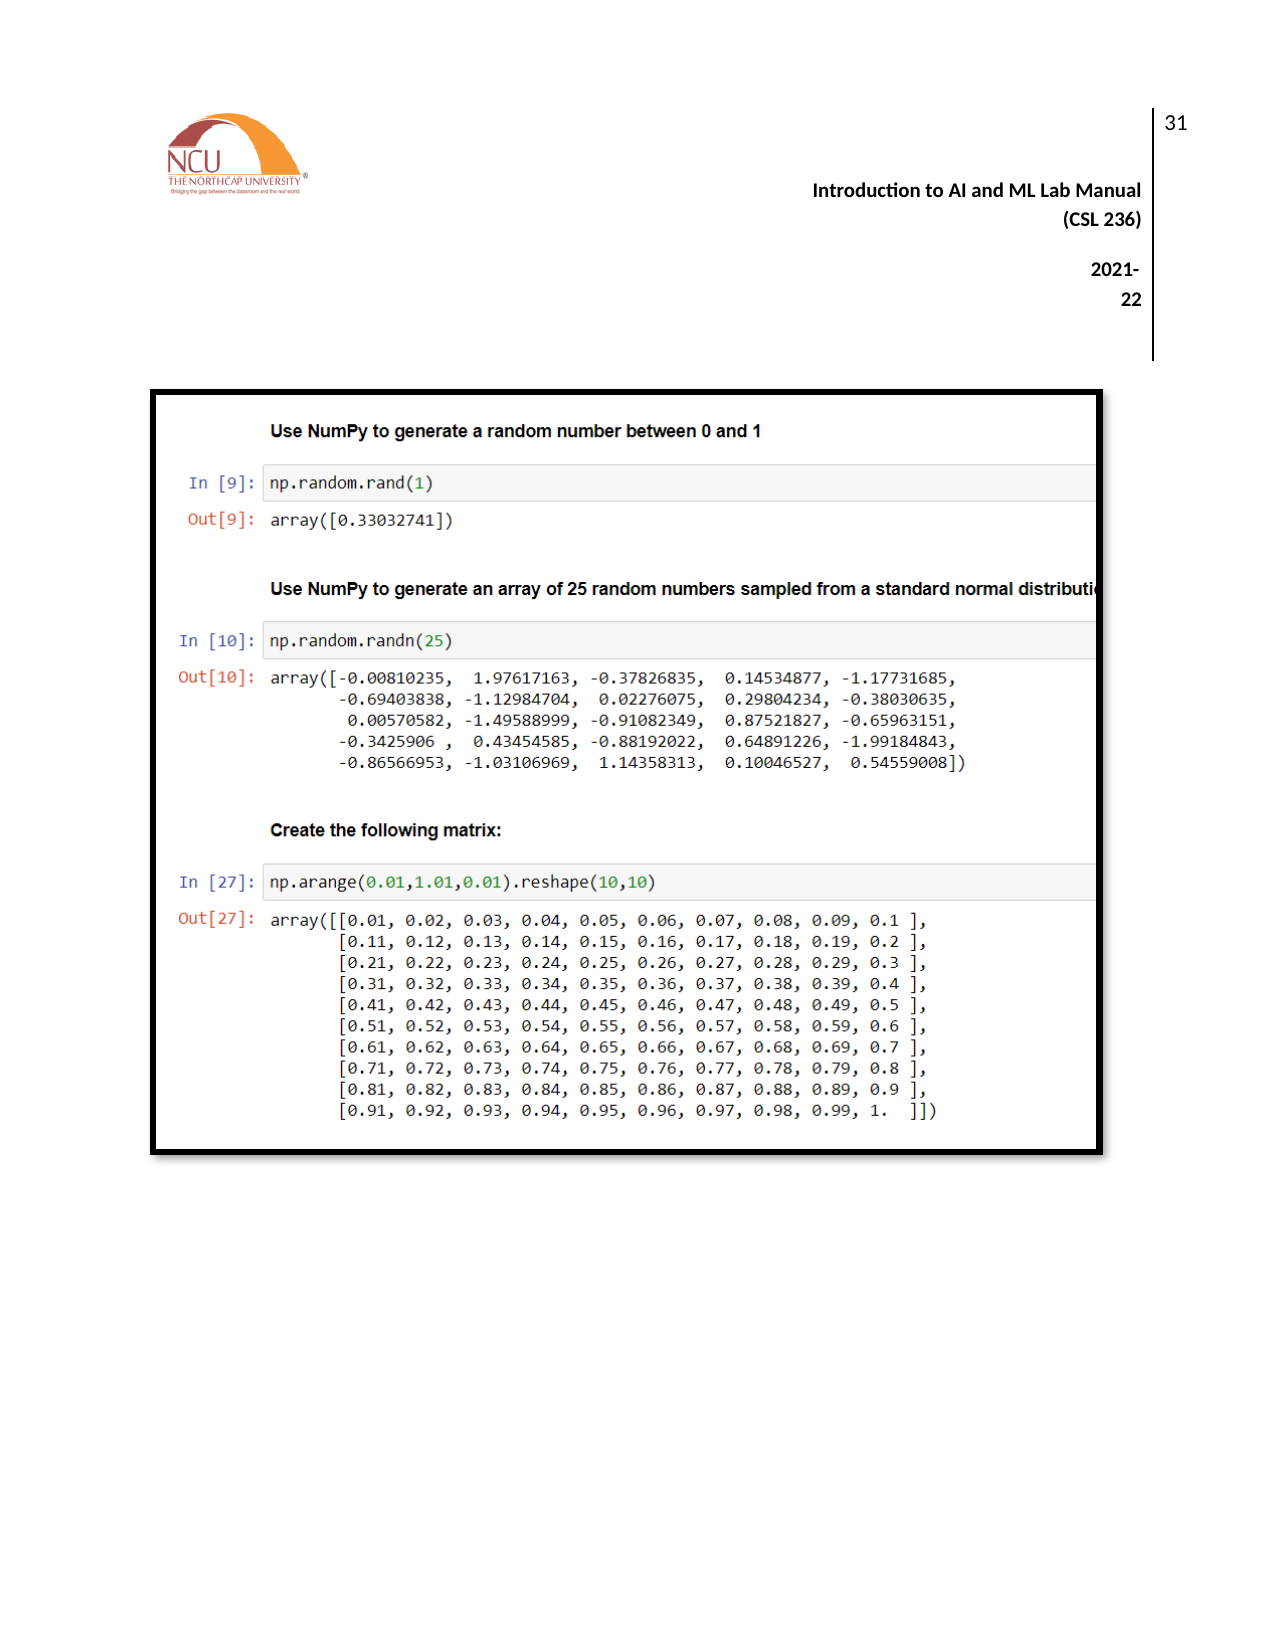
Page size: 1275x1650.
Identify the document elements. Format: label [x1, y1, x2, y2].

picture [156, 395, 1096, 1149]
picture [164, 108, 309, 198]
